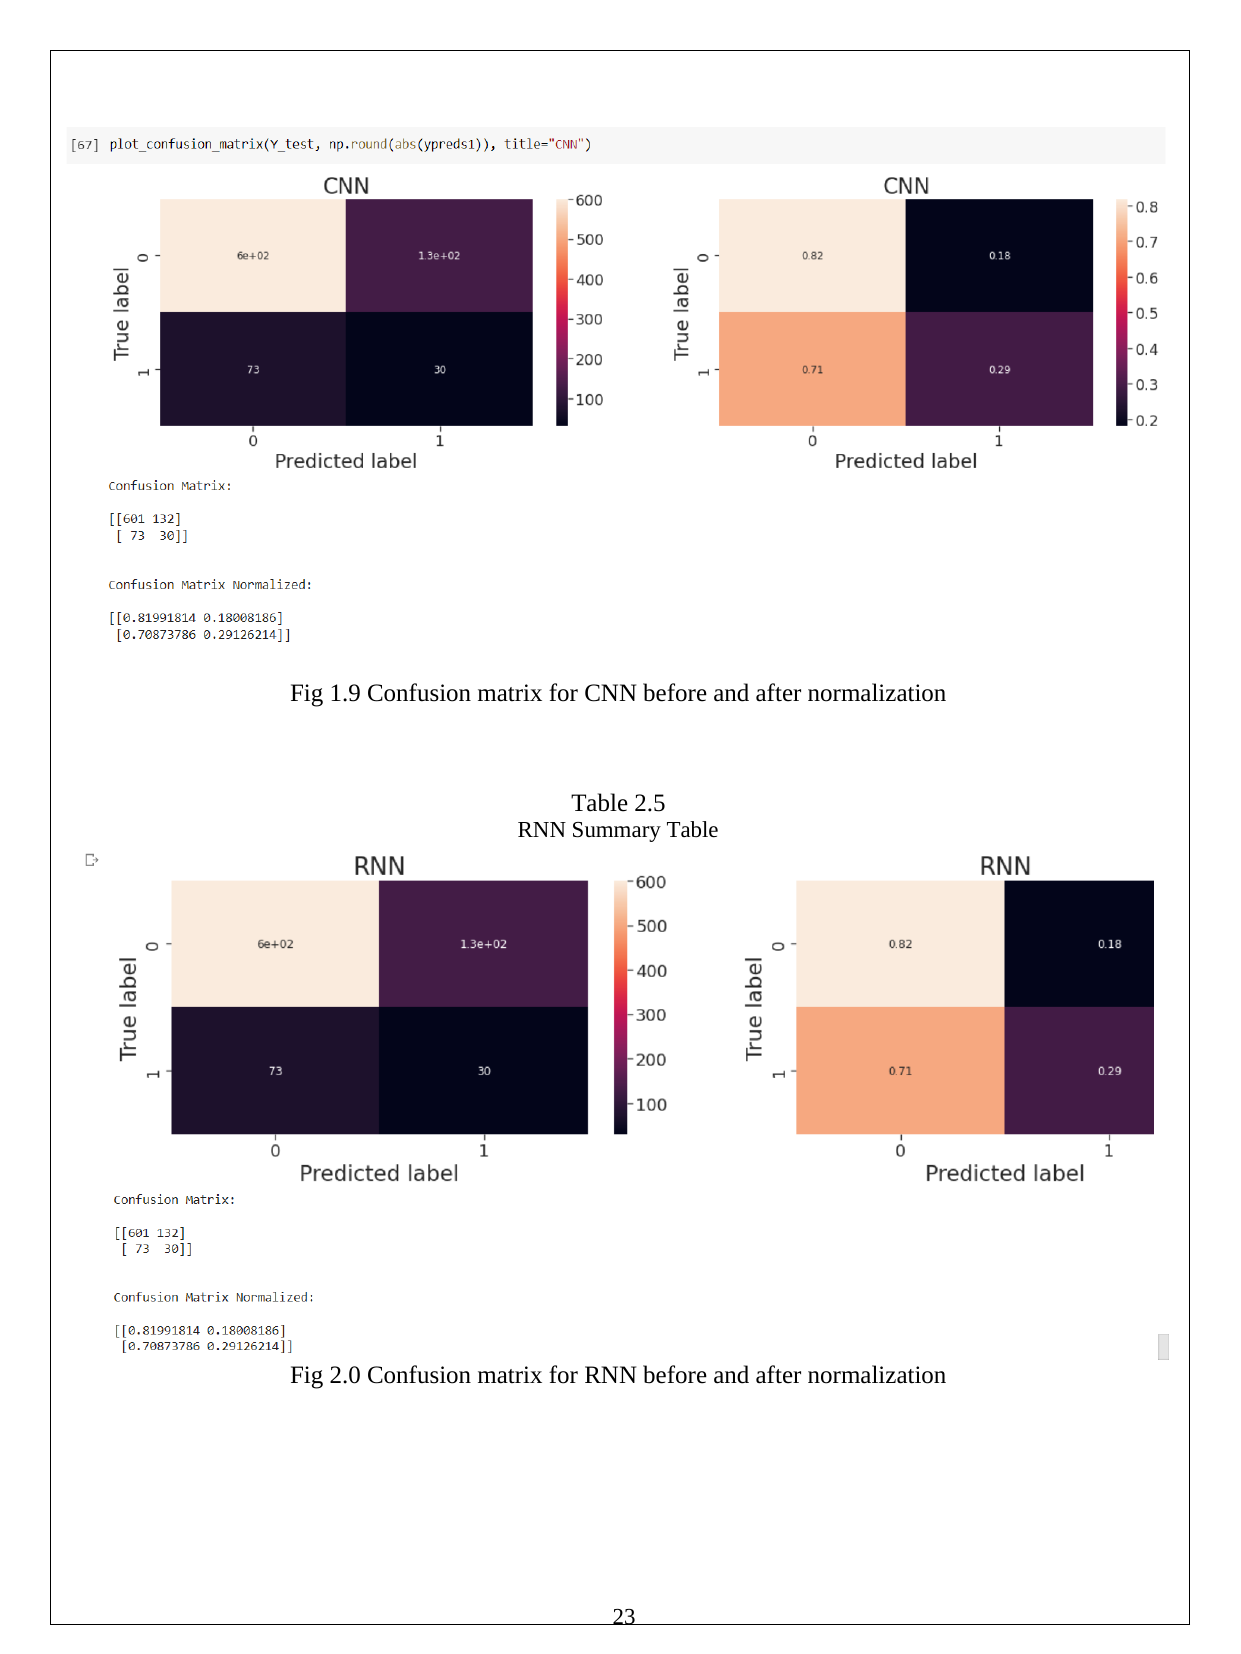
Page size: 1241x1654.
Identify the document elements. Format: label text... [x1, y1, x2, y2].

text Fig 2.0 Confusion matrix for RNN before and after normalization [67, 1361, 1169, 1389]
text Table 2.5 [67, 788, 1169, 817]
text RNN Summary Table [67, 817, 1169, 842]
text Fig 1.9 Confusion matrix for CNN before and after normalization [67, 678, 1169, 706]
picture [66, 842, 1169, 1361]
picture [66, 127, 1169, 652]
